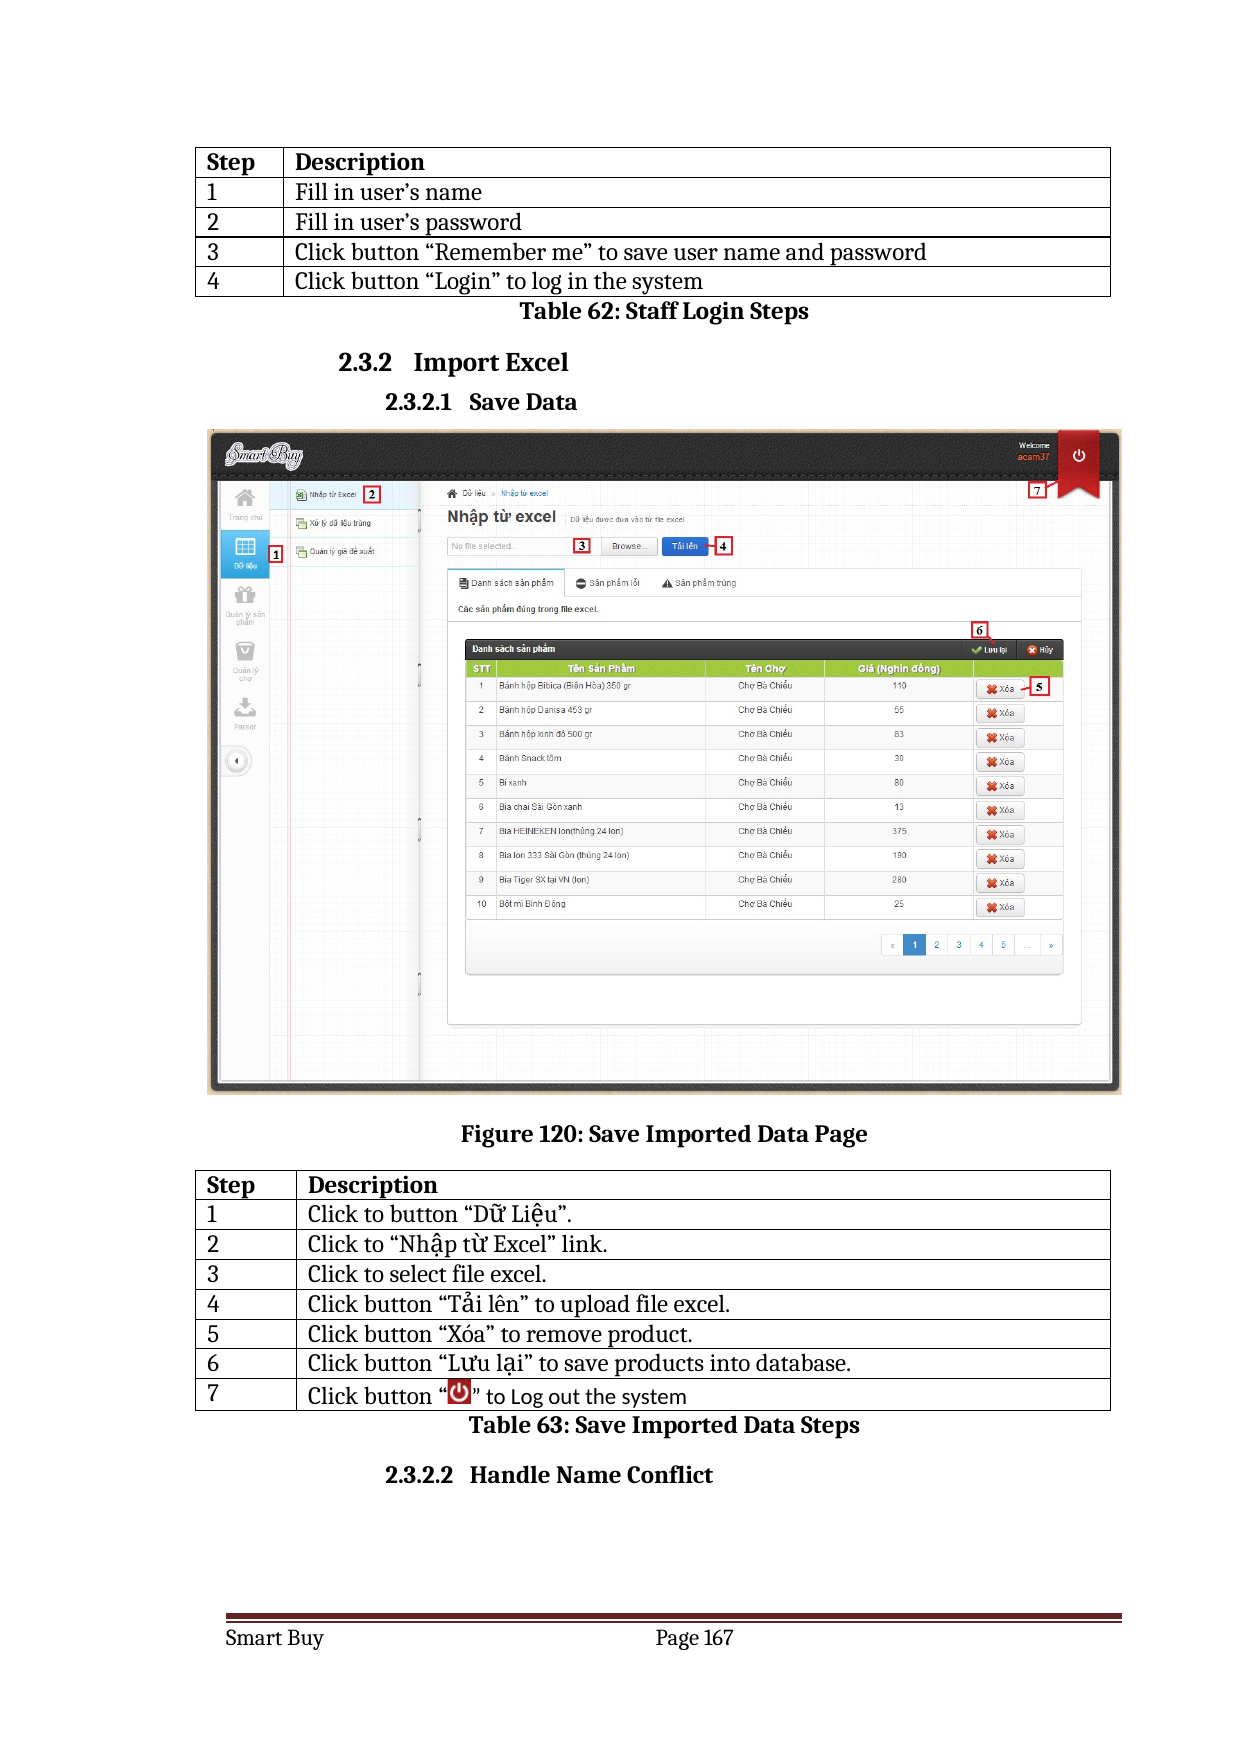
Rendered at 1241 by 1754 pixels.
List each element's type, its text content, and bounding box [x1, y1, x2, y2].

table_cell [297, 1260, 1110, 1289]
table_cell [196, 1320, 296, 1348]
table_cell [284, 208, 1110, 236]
subtitle Import Excel [338, 347, 1122, 378]
picture [207, 429, 1122, 1095]
picture [447, 1379, 471, 1404]
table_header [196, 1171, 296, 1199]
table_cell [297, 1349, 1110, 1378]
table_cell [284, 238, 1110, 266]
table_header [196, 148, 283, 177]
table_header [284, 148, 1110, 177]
subtitle Handle Name Conflict [385, 1461, 1122, 1490]
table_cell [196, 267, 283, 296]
text Table 63: Save Imported Data Steps [207, 1411, 1122, 1440]
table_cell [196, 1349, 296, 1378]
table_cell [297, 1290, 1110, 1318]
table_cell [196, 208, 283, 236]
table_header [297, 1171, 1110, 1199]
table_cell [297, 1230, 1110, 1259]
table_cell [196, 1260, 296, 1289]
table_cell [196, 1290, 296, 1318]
text Figure 120: Save Imported Data Page [207, 1120, 1122, 1149]
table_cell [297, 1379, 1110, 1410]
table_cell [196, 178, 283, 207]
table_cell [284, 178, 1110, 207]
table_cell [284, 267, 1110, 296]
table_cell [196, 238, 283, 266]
text Table 62: Staff Login Steps [207, 297, 1122, 326]
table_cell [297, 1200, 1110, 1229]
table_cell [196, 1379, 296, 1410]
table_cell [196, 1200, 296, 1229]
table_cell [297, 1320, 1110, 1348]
subtitle Save Data [385, 388, 1122, 417]
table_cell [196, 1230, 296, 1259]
